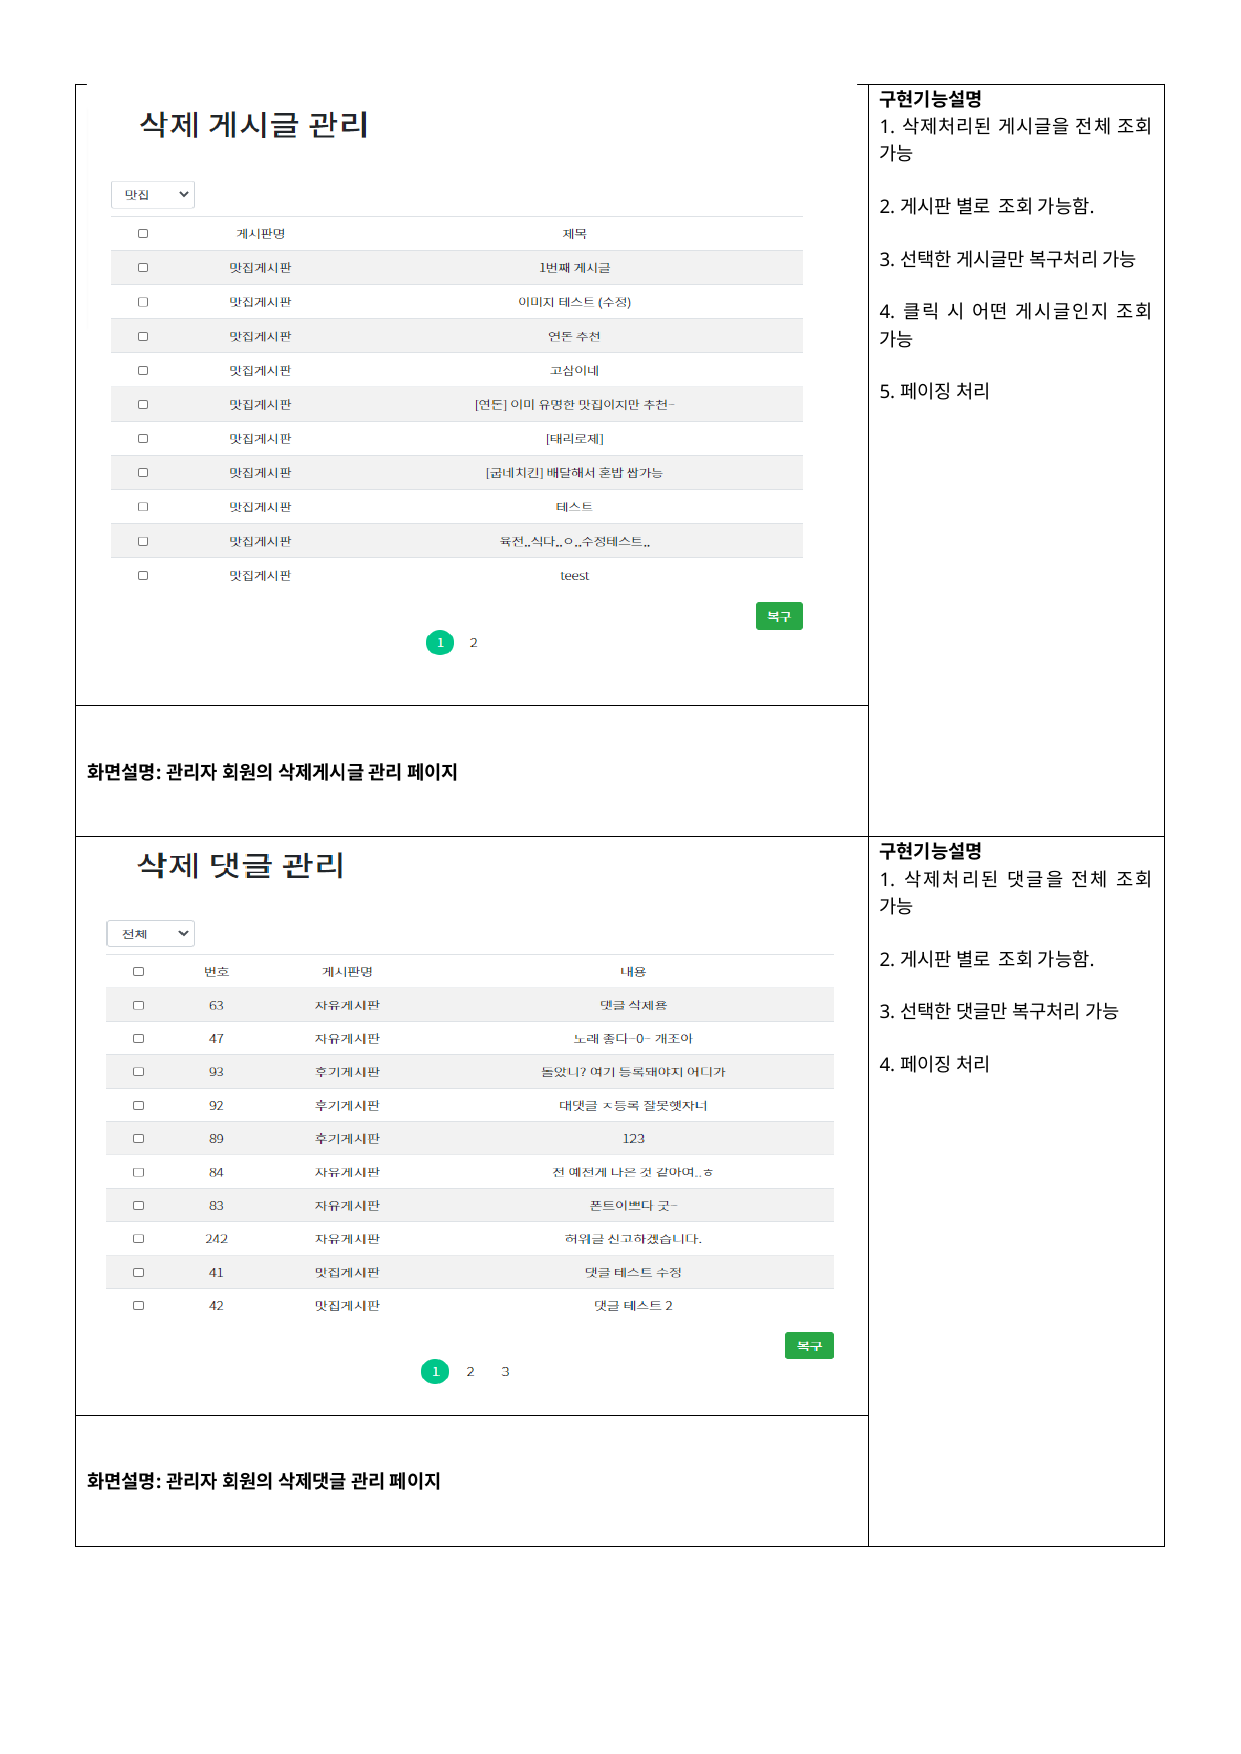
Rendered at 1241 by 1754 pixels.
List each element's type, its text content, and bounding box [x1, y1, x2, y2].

table_cell [858, 837, 868, 1414]
table_header [76, 85, 868, 705]
table_cell [76, 837, 86, 1414]
table_cell 구현기능설명 1. 삭제처리된 댓글을 전체 조회 가능 2. 게시판 별로 조회 가능함. 3. 선택한 댓글만 복구처리 가능 4. 페이징 처리 [869, 837, 1164, 1546]
table_header 구현기능설명 1. 삭제처리된 게시글을 전체 조회 가능 2. 게시판 별로 조회 가능함. 3. 선택한 게시글만 복구처리 가능 4. 클릭 시 어떤 게시글인지 조회 가능 5. 페이징 처리 [869, 85, 1164, 836]
table_cell 화면설명: 관리자 회원의 삭제댓글 관리 페이지 [76, 1416, 868, 1546]
picture [86, 84, 858, 680]
picture [86, 837, 858, 1415]
table_cell 화면설명: 관리자 회원의 삭제게시글 관리 페이지 [76, 706, 868, 836]
